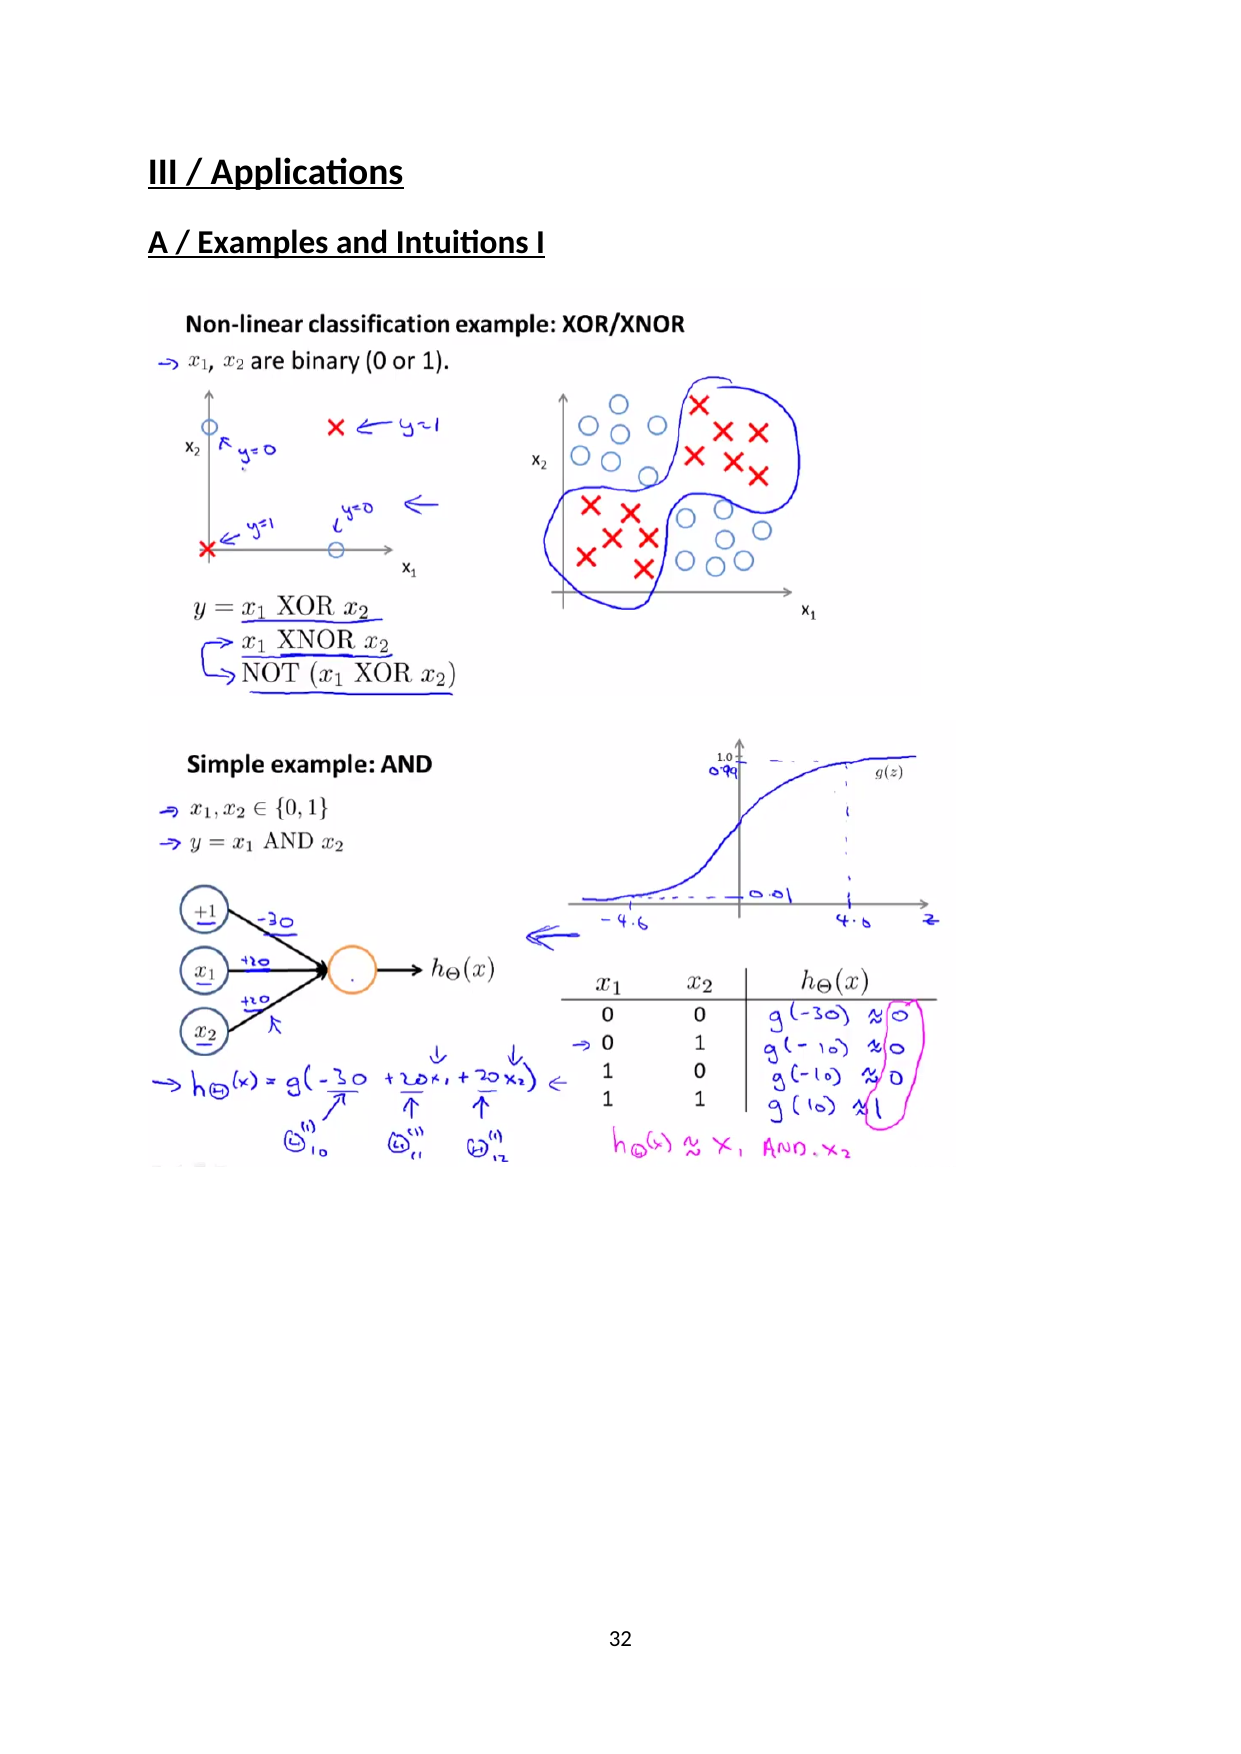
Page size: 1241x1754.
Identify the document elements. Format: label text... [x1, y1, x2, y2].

picture [147, 288, 922, 696]
text III / Applications [148, 148, 1093, 193]
picture [147, 720, 957, 1167]
text A / Examples and Intuitions I [148, 221, 1093, 262]
